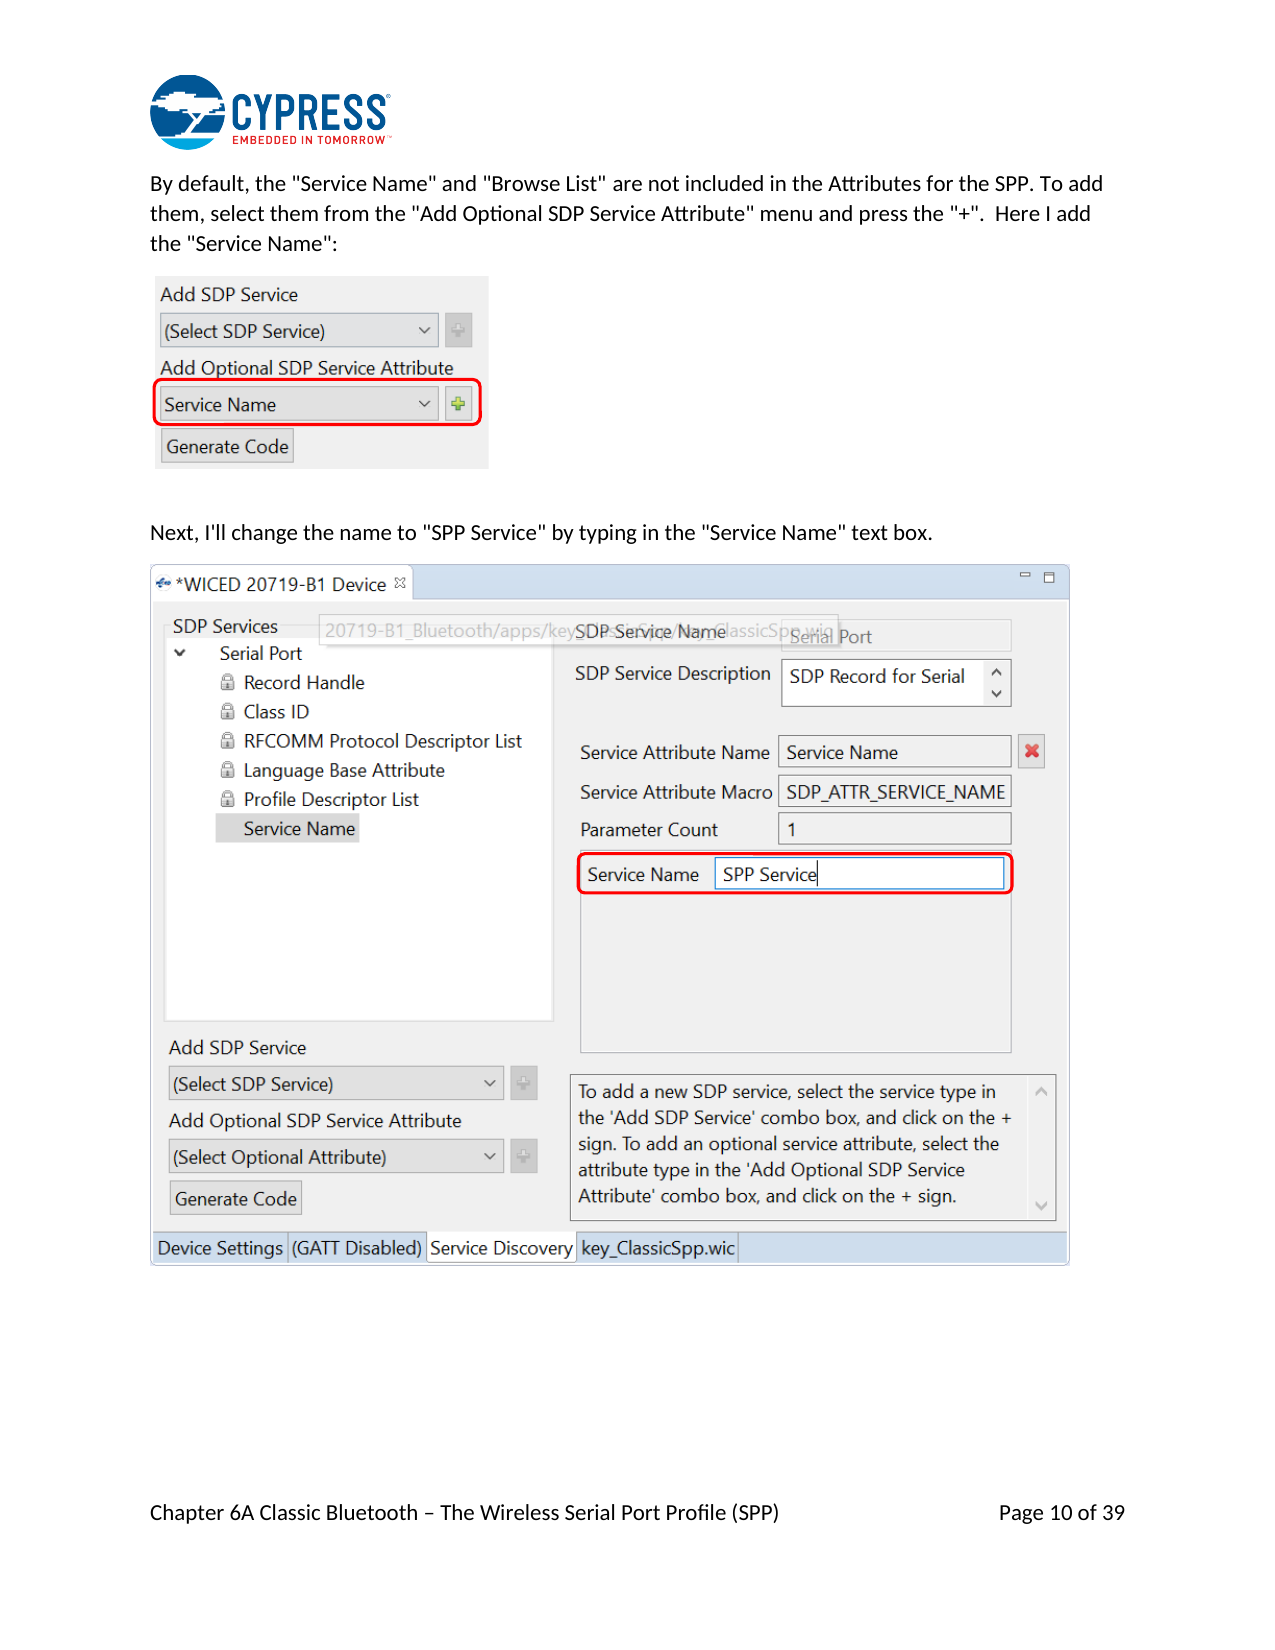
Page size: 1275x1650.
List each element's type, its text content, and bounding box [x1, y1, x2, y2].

picture [150, 75, 392, 150]
text By default, the "Service Name" and "Browse List" are not included in the Attributes for the SPP. To add them, select them from the "Add Optional SDP Service Attribute" menu and press the "+". Here I add the "Service Name": [150, 169, 1125, 257]
text Next, I'll change the name to "SPP Service" by typing in the "Service Name" text box. [150, 488, 1125, 546]
picture [150, 564, 1070, 1266]
picture [155, 276, 489, 469]
picture [156, 381, 478, 423]
